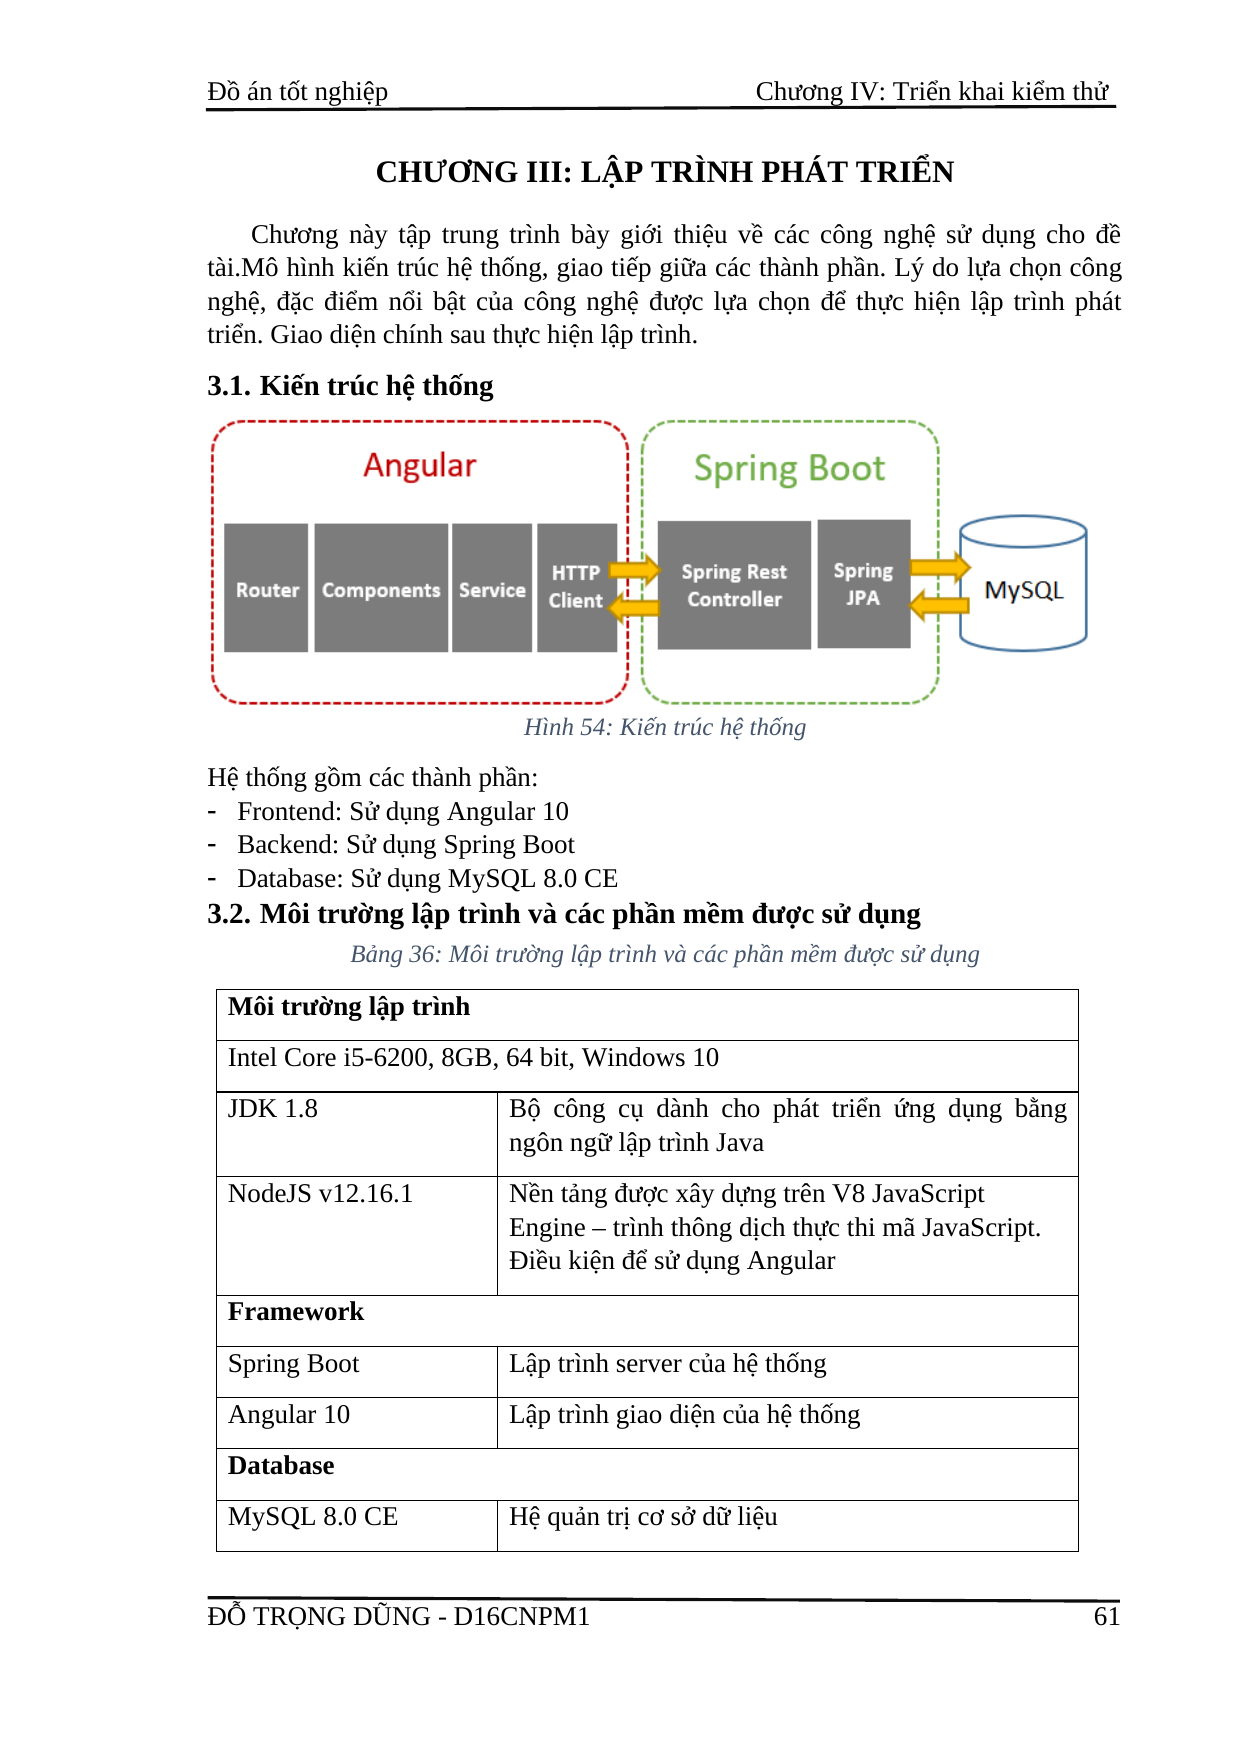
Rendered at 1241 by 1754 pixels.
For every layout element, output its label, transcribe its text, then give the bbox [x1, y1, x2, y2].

table_cell Framework [217, 1296, 1078, 1346]
text Bảng 36: Môi trường lập trình và các phần mềm được sử dụng [207, 939, 1123, 968]
table_header Môi trường lập trình [217, 990, 1078, 1040]
table_cell Hệ quản trị cơ sở dữ liệu [498, 1501, 1078, 1551]
subtitle : LẬP TRÌNH PHÁT TRIỂN [207, 153, 1123, 189]
table_cell Lập trình giao diện của hệ thống [498, 1398, 1078, 1448]
picture [207, 411, 1093, 710]
list Môi trường lập trình và các phần mềm được sử dụng [207, 896, 1123, 930]
table_cell NodeJS v12.16.1 [217, 1177, 497, 1294]
table_cell MySQL 8.0 CE [217, 1501, 497, 1551]
list Frontend: Sử dụng Angular 10 [207, 795, 1123, 826]
table_cell Database [217, 1449, 1078, 1499]
table_cell Lập trình server của hệ thống [498, 1347, 1078, 1397]
table_cell Bộ công cụ dành cho phát triển ứng dụng bằng ngôn ngữ lập trình Java [498, 1093, 1078, 1176]
list Backend: Sử dụng Spring Boot [207, 829, 1123, 860]
list Kiến trúc hệ thống [207, 368, 1123, 402]
table_cell Nền tảng được xây dựng trên V8 JavaScript Engine – trình thông dịch thực thi mã JavaScript. Điều kiện để sử dụng Angular [498, 1177, 1078, 1294]
table_cell Intel Core i5-6200, 8GB, 64 bit, Windows 10 [217, 1041, 1078, 1091]
list Database: Sử dụng MySQL 8.0 CE [207, 862, 1123, 894]
text Hệ thống gồm các thành phần: [207, 761, 1123, 792]
table_cell Angular 10 [217, 1398, 497, 1448]
table_cell JDK 1.8 [217, 1093, 497, 1176]
text Chương này tập trung trình bày giới thiệu về các công nghệ sử dụng cho đề tài.Mô hình kiến trúc hệ thống, giao tiếp giữa các thành phần. Lý do lựa chọn công nghệ, đặc điểm nổi bật của công nghệ được lựa chọn để thực hiện lập trình phát triển. Giao diện chính sau thực hiện lập trình. [207, 218, 1123, 349]
table_cell Spring Boot [217, 1347, 497, 1397]
